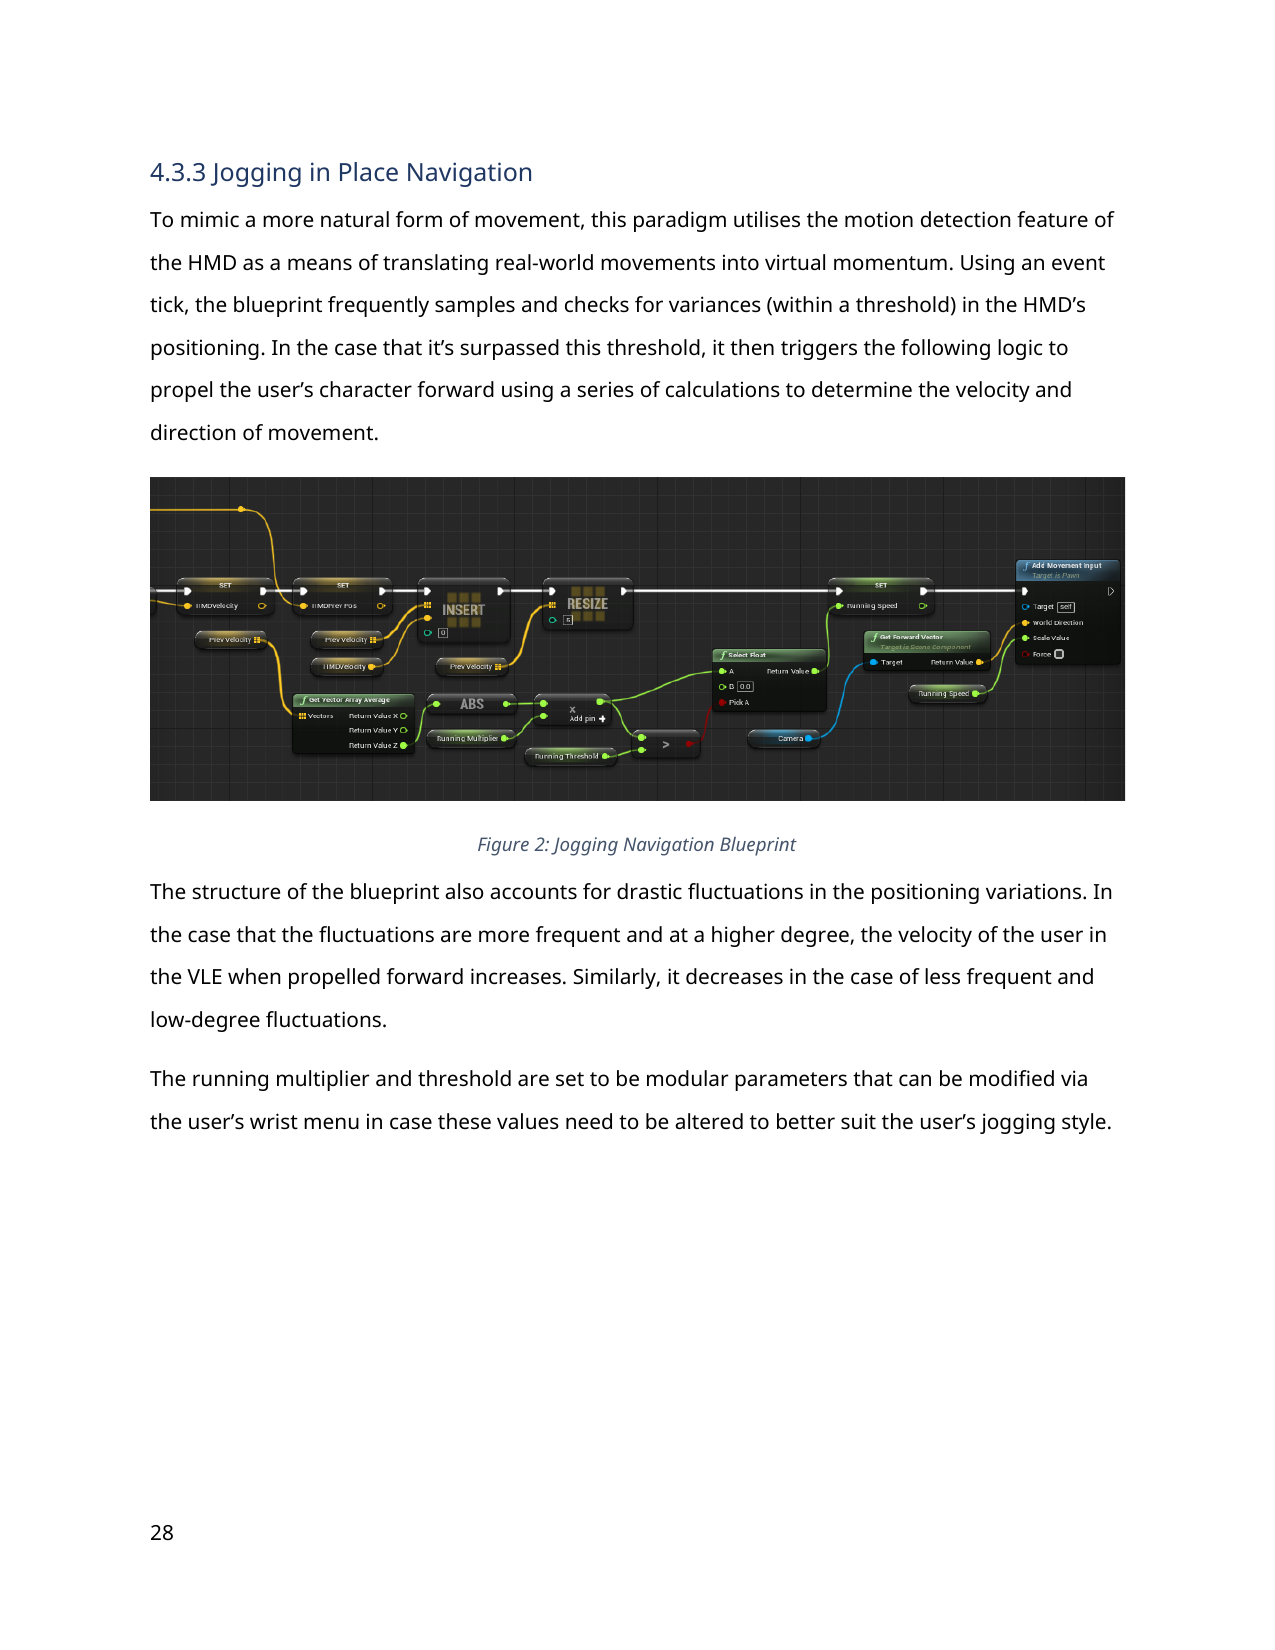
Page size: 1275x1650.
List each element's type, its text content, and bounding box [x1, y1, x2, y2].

text To mimic a more natural form of movement, this paradigm utilises the motion detection feature of the HMD as a means of translating real-world movements into virtual momentum. Using an event tick, the blueprint frequently samples and checks for variances (within a threshold) in the HMD’s positioning. In the case that it’s surpassed this threshold, it then triggers the following logic to propel the user’s character forward using a series of calculations to determine the velocity and direction of movement. [150, 205, 1125, 447]
picture [150, 477, 1125, 801]
text The running multiplier and threshold are set to be modular parameters that can be modified via the user’s wrist menu in case these values need to be altered to better suit the user’s jogging style. [150, 1064, 1125, 1135]
subtitle 4.3.3 Jogging in Place Navigation [150, 154, 1125, 188]
text The structure of the blueprint also accounts for drastic fluctuations in the positioning variations. In the case that the fluctuations are more frequent and at a higher degree, the velocity of the user in the VLE when propelled forward increases. Similarly, it decreases in the case of less frequent and low-degree fluctuations. [150, 877, 1125, 1033]
